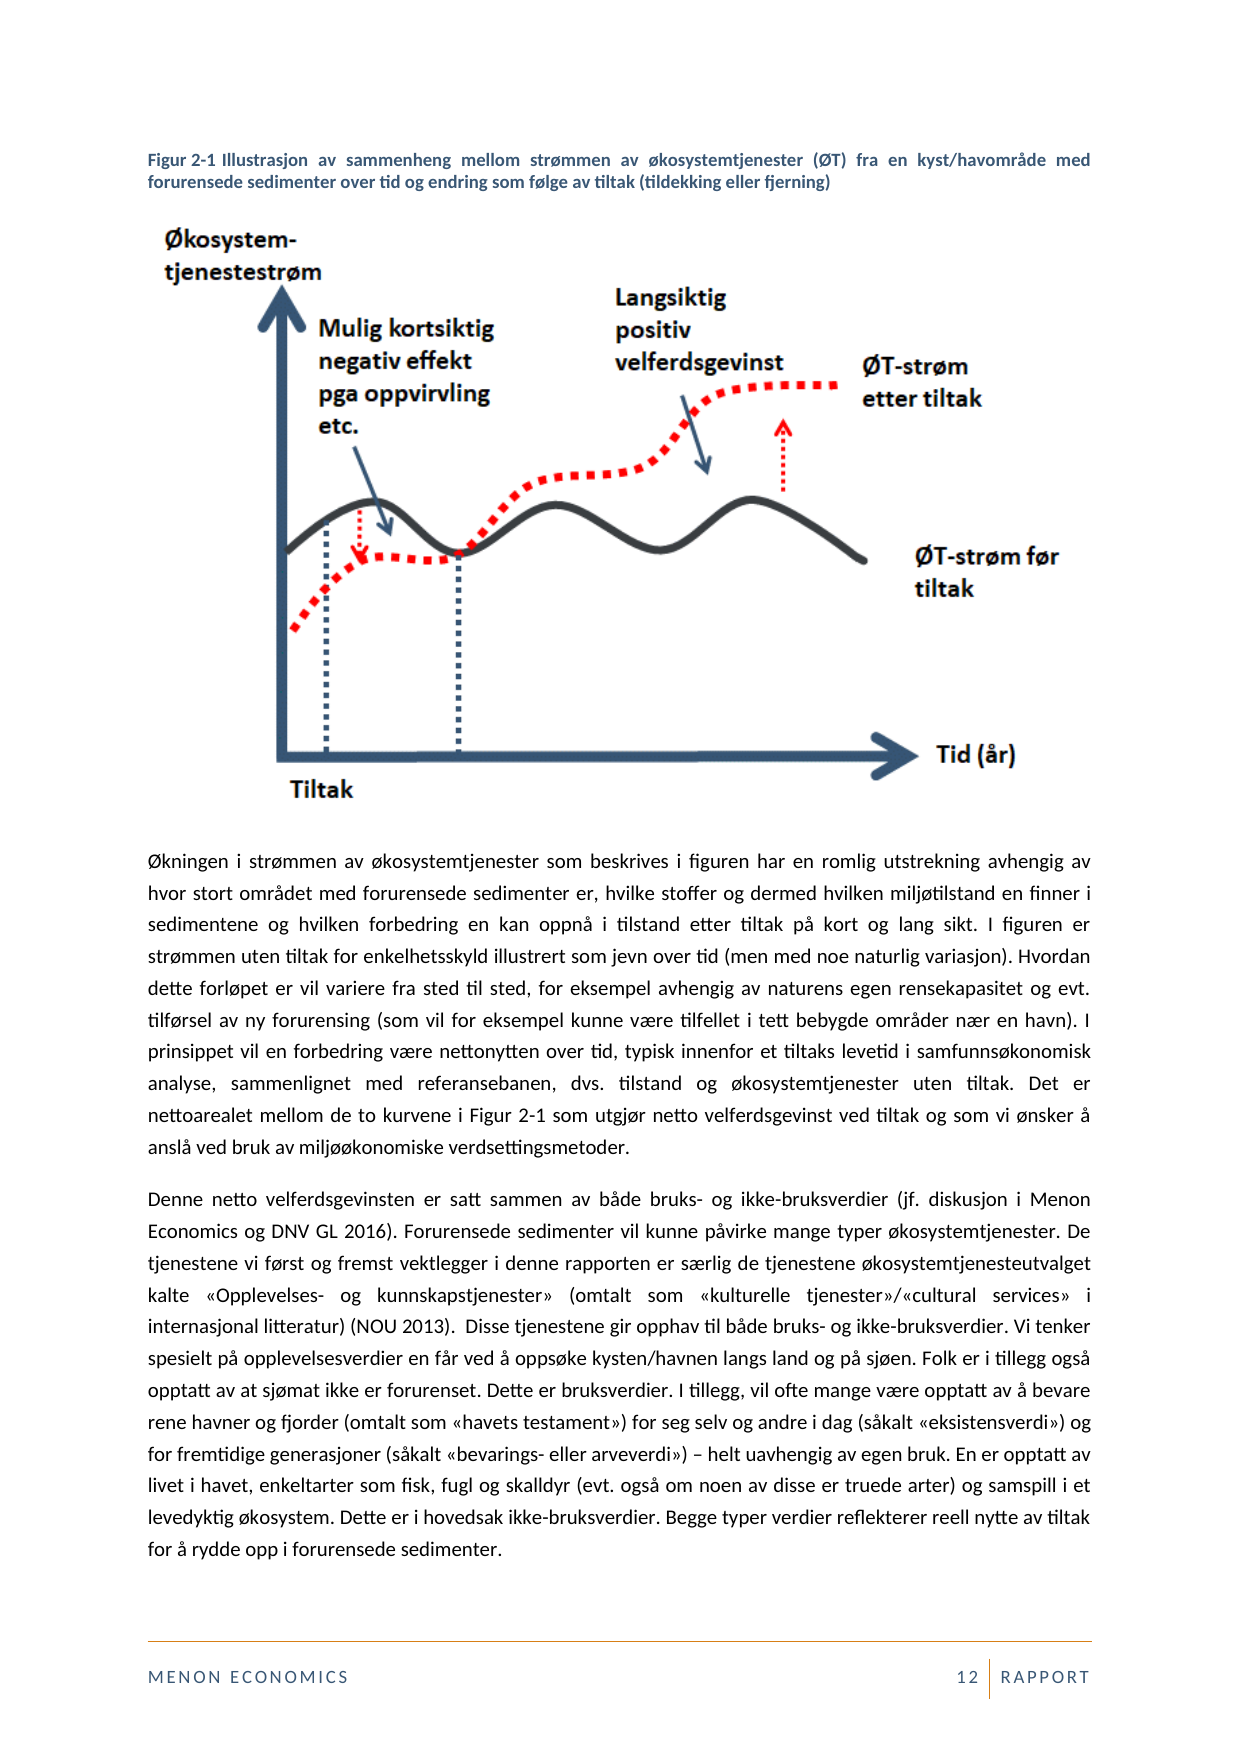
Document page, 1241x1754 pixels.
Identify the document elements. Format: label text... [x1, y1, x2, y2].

text Økningen i strømmen av økosystemtjenester som beskrives i figuren har en romlig utstrekning avhengig av hvor stort området med forurensede sedimenter er, hvilke stoffer og dermed hvilken miljøtilstand en finner i sedimentene og hvilken forbedring en kan oppnå i tilstand etter tiltak på kort og lang sikt. I figuren er strømmen uten tiltak for enkelhetsskyld illustrert som jevn over tid (men med noe naturlig variasjon). Hvordan dette forløpet er vil variere fra sted til sted, for eksempel avhengig av naturens egen rensekapasitet og evt. tilførsel av ny forurensing (som vil for eksempel kunne være tilfellet i tett bebygde områder nær en havn). I prinsippet vil en forbedring være nettonytten over tid, typisk innenfor et tiltaks levetid i samfunnsøkonomisk analyse, sammenlignet med referansebanen, dvs. tilstand og økosystemtjenester uten tiltak. Det er nettoarealet mellom de to kurvene i Figur 2-1 som utgjør netto velferdsgevinst ved tiltak og som vi ønsker å anslå ved bruk av miljøøkonomiske verdsettingsmetoder. [148, 848, 1092, 1159]
text Denne netto velferdsgevinsten er satt sammen av både bruks- og ikke-bruksverdier (jf. diskusjon i Menon Economics og DNV GL 2016). Forurensede sedimenter vil kunne påvirke mange typer økosystemtjenester. De tjenestene vi først og fremst vektlegger i denne rapporten er særlig de tjenestene økosystemtjenesteutvalget kalte «Opplevelses- og kunnskapstjenester» (omtalt som «kulturelle tjenester»/«cultural services» i internasjonal litteratur) (NOU 2013). Disse tjenestene gir opphav til både bruks- og ikke-bruksverdier. Vi tenker spesielt på opplevelsesverdier en får ved å oppsøke kysten/havnen langs land og på sjøen. Folk er i tillegg også opptatt av at sjømat ikke er forurenset. Dette er bruksverdier. I tillegg, vil ofte mange være opptatt av å bevare rene havner og fjorder (omtalt som «havets testament») for seg selv og andre i dag (såkalt «eksistensverdi») og for fremtidige generasjoner (såkalt «bevarings- eller arveverdi») – helt uavhengig av egen bruk. En er opptatt av livet i havet, enkeltarter som fisk, fugl og skalldyr (evt. også om noen av disse er truede arter) og samspill i et levedyktig økosystem. Dette er i hovedsak ikke-bruksverdier. Begge typer verdier reflekterer reell nytte av tiltak for å rydde opp i forurensede sedimenter. [148, 1187, 1092, 1562]
picture [147, 214, 1093, 821]
